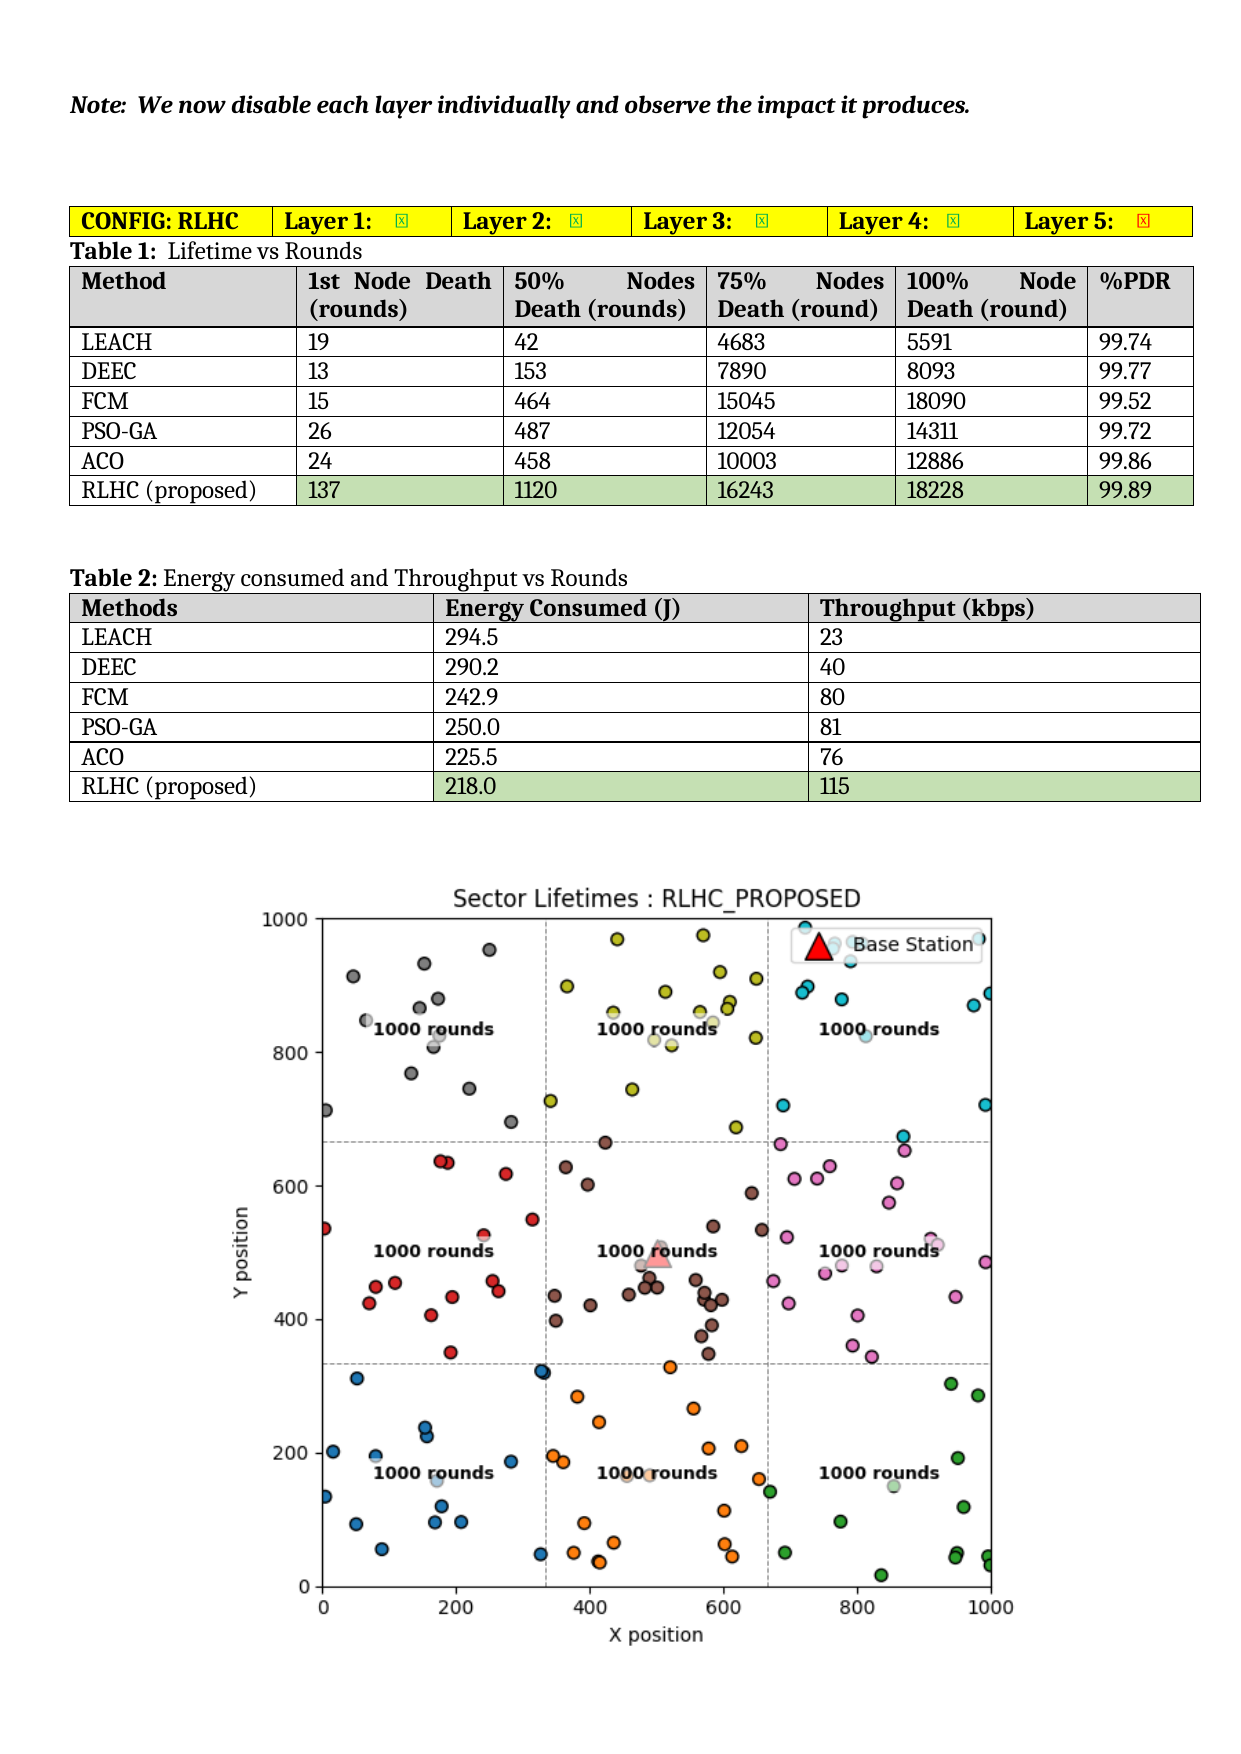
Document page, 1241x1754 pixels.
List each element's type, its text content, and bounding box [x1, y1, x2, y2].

table_cell 7890 [707, 357, 895, 386]
table_cell 99.86 [1088, 447, 1193, 475]
table_header Throughput (kbps) [809, 594, 1200, 622]
table_cell 42 [504, 328, 706, 356]
table_cell 40 [809, 653, 1200, 682]
table_cell 23 [809, 623, 1200, 652]
table_cell 12054 [707, 417, 895, 446]
table_header Layer 1: ✅ [273, 207, 451, 236]
table_cell PSO-GA [70, 417, 296, 446]
table_cell 458 [504, 447, 706, 475]
table_cell 294.5 [434, 623, 808, 652]
table_cell 218.0 [434, 772, 808, 801]
table_cell ACO [70, 743, 433, 771]
table_cell 10003 [707, 447, 895, 475]
table_cell 24 [297, 447, 503, 475]
table_cell 290.2 [434, 653, 808, 682]
table_cell 99.77 [1088, 357, 1193, 386]
table_cell 16243 [707, 476, 895, 505]
table_cell RLHC (proposed) [70, 772, 433, 801]
table_header Layer 3: ✅ [632, 207, 827, 236]
table_cell FCM [70, 387, 296, 416]
table_cell 1120 [504, 476, 706, 505]
table_header Layer 4: ✅ [828, 207, 1013, 236]
table_header %PDR [1088, 267, 1193, 326]
table_cell 5591 [896, 328, 1087, 356]
table_cell 12886 [896, 447, 1087, 475]
table_header 50% Nodes Death (rounds) [504, 267, 706, 326]
table_header CONFIG: RLHC [70, 207, 272, 236]
table_cell 115 [809, 772, 1200, 801]
table_cell 18090 [896, 387, 1087, 416]
table_cell 15 [297, 387, 503, 416]
table_cell 80 [809, 683, 1200, 712]
table_cell 153 [504, 357, 706, 386]
table_cell LEACH [70, 623, 433, 652]
table_cell 99.52 [1088, 387, 1193, 416]
table_header Method [70, 267, 296, 326]
table_header Layer 5: ❌ [1014, 207, 1192, 236]
table_header 75% Nodes Death (round) [707, 267, 895, 326]
table_cell ACO [70, 447, 296, 475]
table_cell PSO-GA [70, 713, 433, 741]
table_header Energy Consumed (J) [434, 594, 808, 622]
table_header 100% Node Death (round) [896, 267, 1087, 326]
table_cell 225.5 [434, 743, 808, 771]
picture [220, 864, 1016, 1657]
table_cell 137 [297, 476, 503, 505]
table_cell 14311 [896, 417, 1087, 446]
table_cell 99.89 [1088, 476, 1193, 505]
table_cell RLHC (proposed) [70, 476, 296, 505]
table_cell LEACH [70, 328, 296, 356]
table_cell 8093 [896, 357, 1087, 386]
table_cell DEEC [70, 357, 296, 386]
table_cell DEEC [70, 653, 433, 682]
table_cell 13 [297, 357, 503, 386]
list Note: We now disable each layer individually and observe the impact it produces. [70, 91, 1171, 120]
table_header 1st Node Death (rounds) [297, 267, 503, 326]
list Table 2: Energy consumed and Throughput vs Rounds [70, 564, 1171, 592]
table_cell 464 [504, 387, 706, 416]
table_cell 18228 [896, 476, 1087, 505]
table_cell 99.72 [1088, 417, 1193, 446]
table_cell 487 [504, 417, 706, 446]
table_header Layer 2: ✅ [452, 207, 631, 236]
table_cell 19 [297, 328, 503, 356]
table_cell 15045 [707, 387, 895, 416]
table_header Methods [70, 594, 433, 622]
list Table 1: Lifetime vs Rounds [70, 237, 1171, 266]
table_cell 76 [809, 743, 1200, 771]
table_cell 4683 [707, 328, 895, 356]
table_cell 99.74 [1088, 328, 1193, 356]
table_cell 81 [809, 713, 1200, 741]
table_cell 26 [297, 417, 503, 446]
table_cell 250.0 [434, 713, 808, 741]
table_cell 242.9 [434, 683, 808, 712]
table_cell FCM [70, 683, 433, 712]
